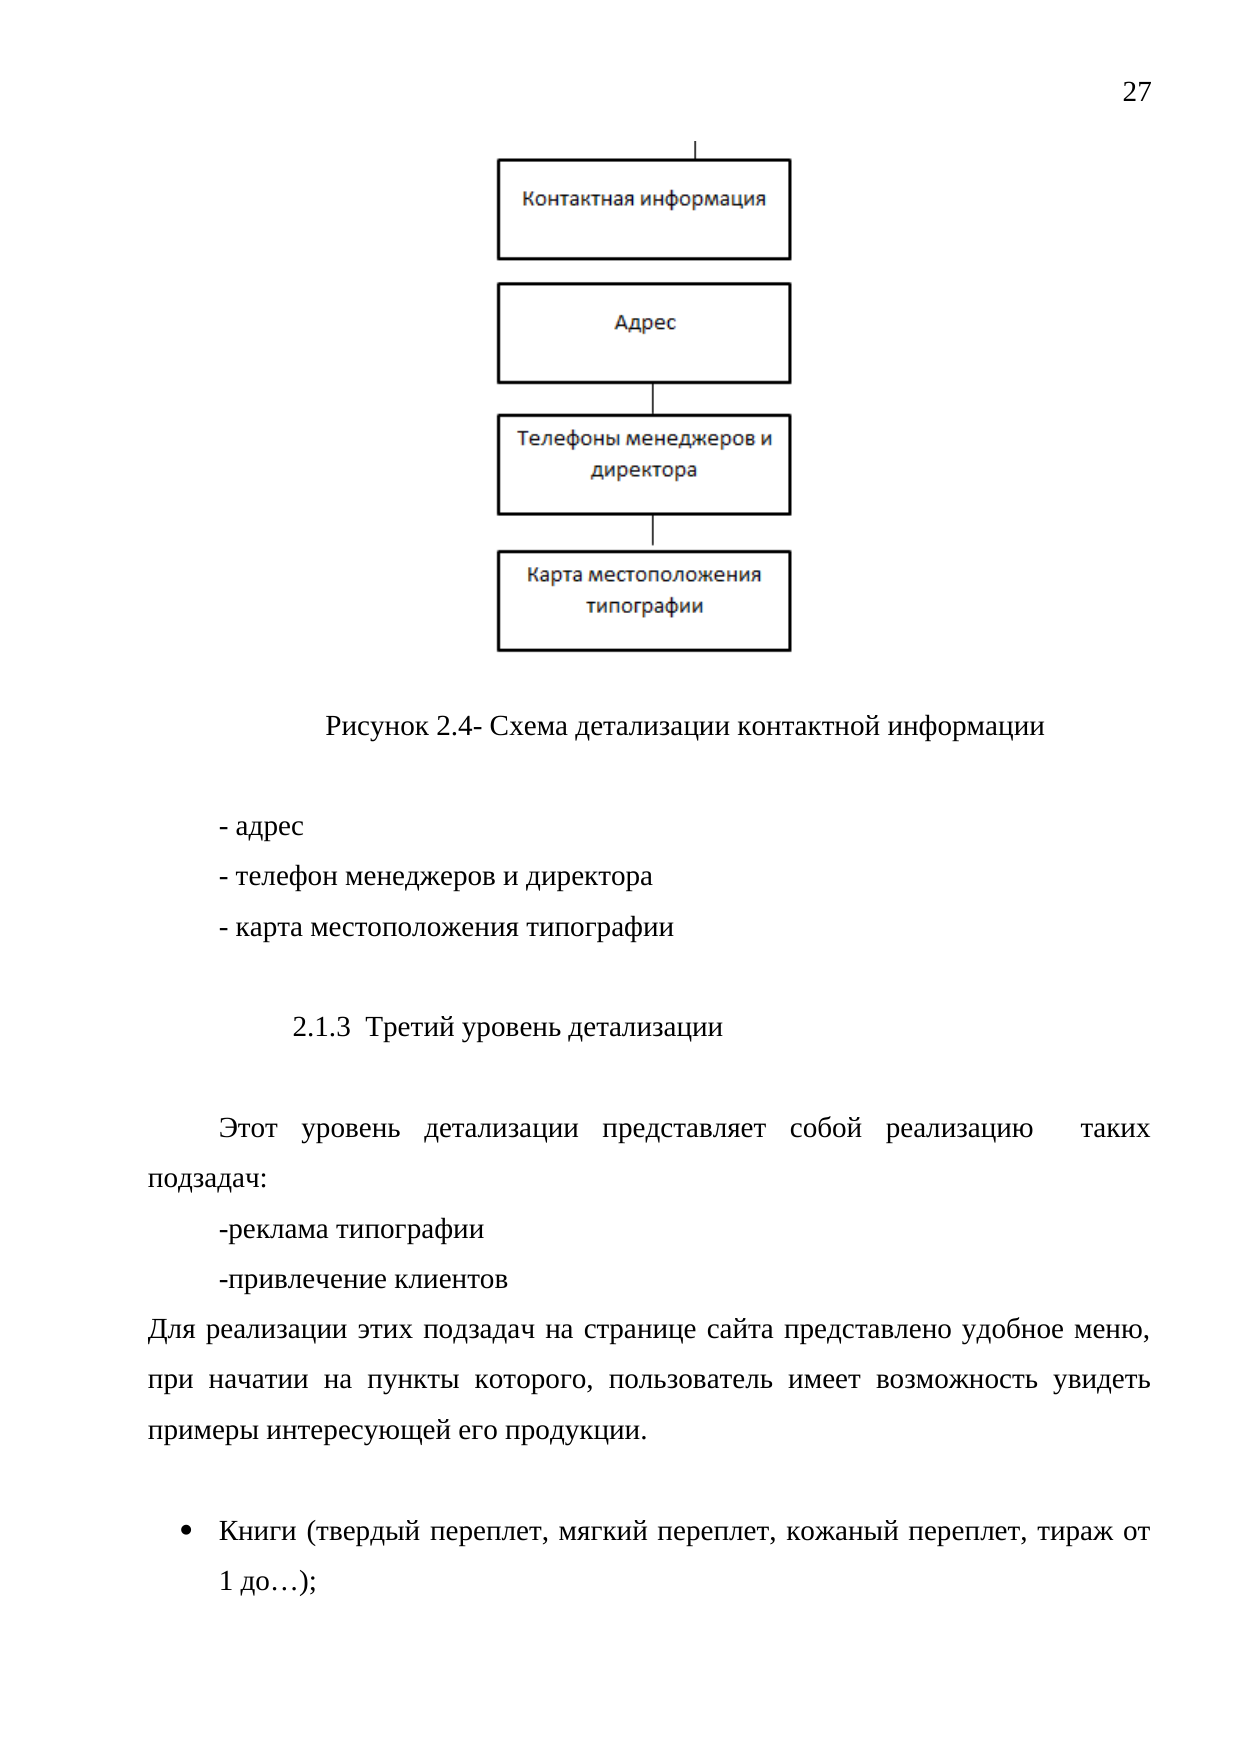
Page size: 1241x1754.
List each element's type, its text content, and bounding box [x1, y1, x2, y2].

picture [491, 141, 809, 696]
text Этот уровень детализации представляет собой реализацию таких подзадач: [148, 1110, 1152, 1194]
text Для реализации этих подзадач на странице сайта представлено удобное меню, при начатии на пункты которого, пользователь имеет возможность увидеть примеры интересующей его продукции. [148, 1311, 1152, 1446]
text -реклама типографии [218, 1211, 1152, 1244]
subtitle 2.1.3 Третий уровень детализации [218, 1009, 1152, 1043]
text - карта местоположения типографии [218, 909, 1152, 942]
text - телефон менеджеров и директора [218, 858, 1152, 892]
text - адрес [218, 808, 1152, 842]
text -привлечение клиентов [218, 1261, 1152, 1294]
text Рисунок 2.4- Схема детализации контактной информации [218, 708, 1152, 741]
list Книги (твердый переплет, мягкий переплет, кожаный переплет, тираж от 1 до…); [181, 1513, 1152, 1597]
